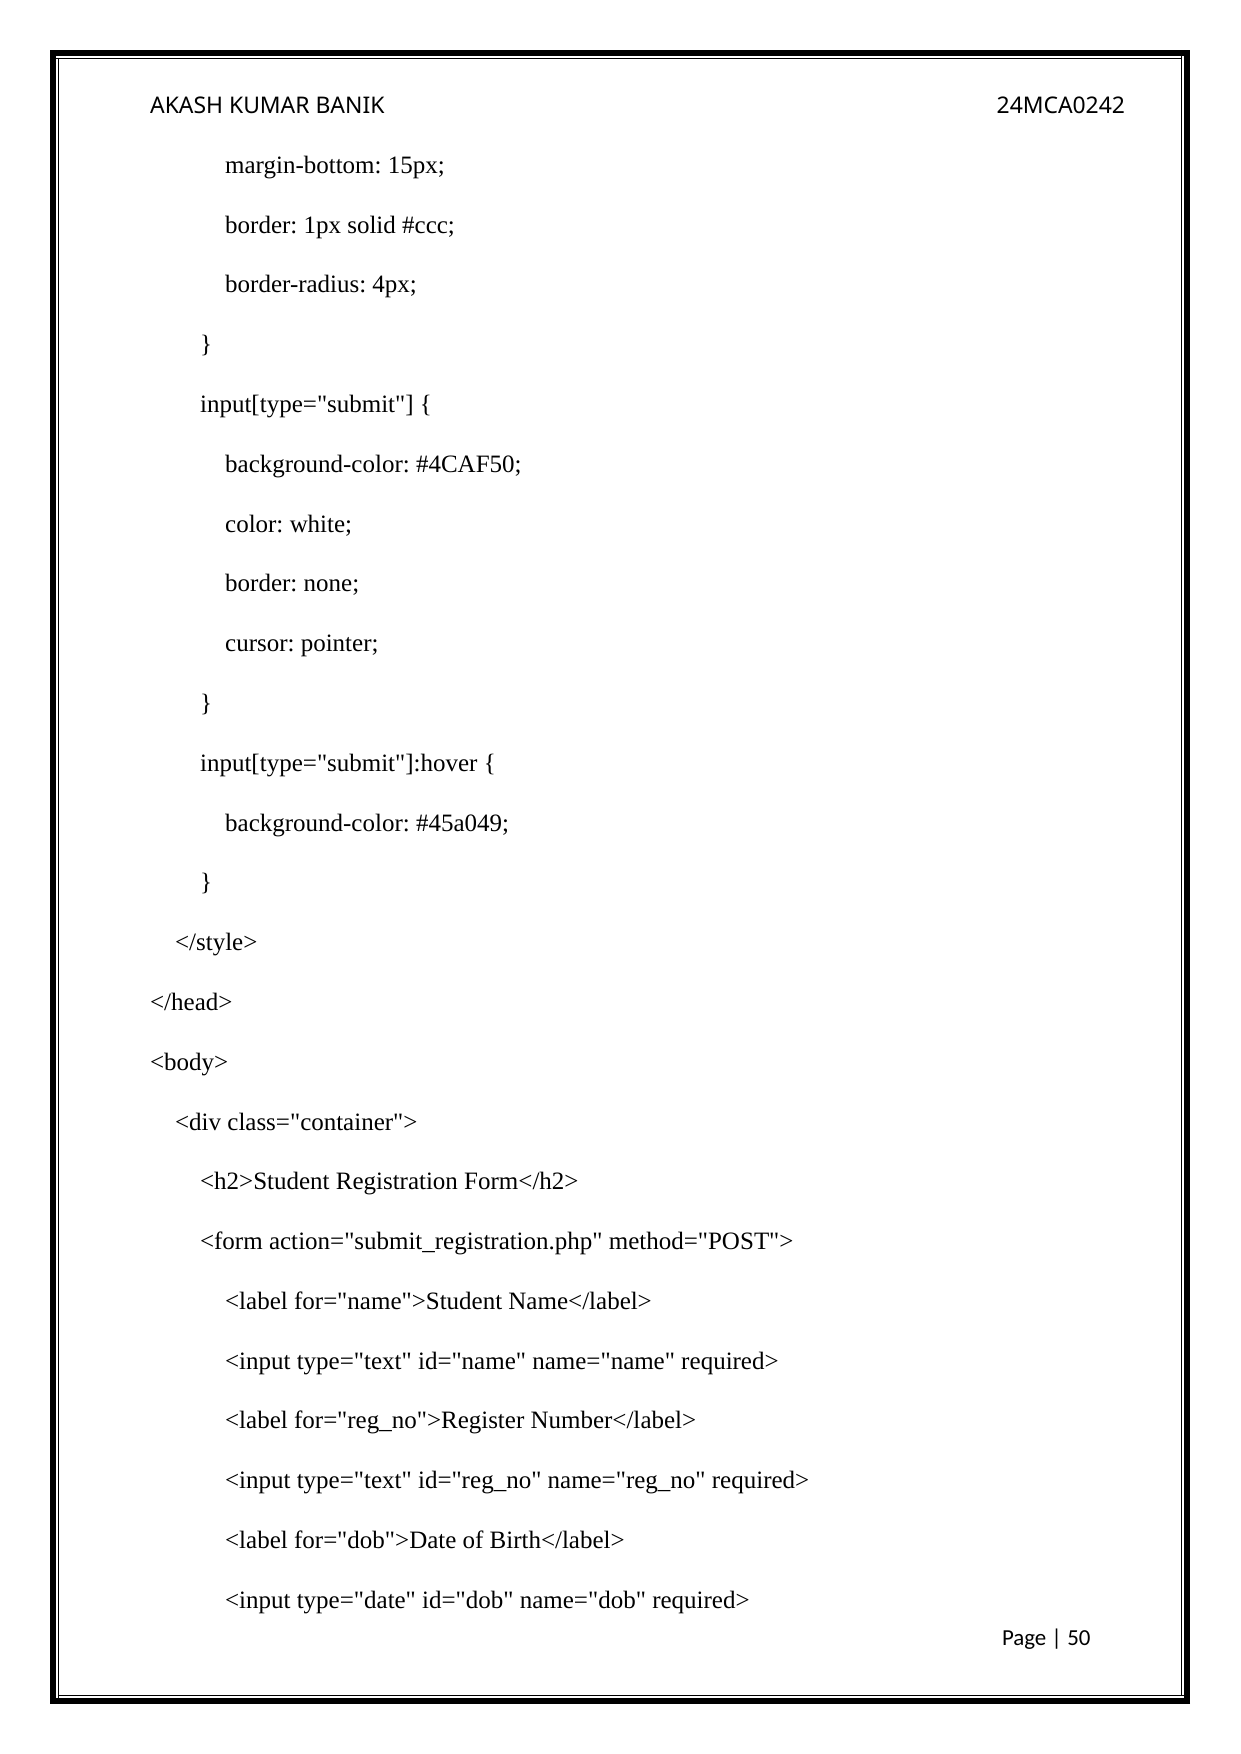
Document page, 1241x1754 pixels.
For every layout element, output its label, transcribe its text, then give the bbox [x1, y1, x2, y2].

text <form action="submit_registration.php" method="POST"> [150, 1226, 1090, 1255]
text <div class="container"> [150, 1107, 1090, 1135]
text </style> [150, 927, 1090, 956]
text </head> [150, 987, 1090, 1016]
text <input type="date" id="dob" name="dob" required> [150, 1585, 1090, 1614]
text margin-bottom: 15px; [150, 150, 1090, 179]
text } [150, 688, 1090, 717]
text <body> [150, 1047, 1090, 1076]
text <input type="text" id="reg_no" name="reg_no" required> [150, 1465, 1090, 1494]
text border: 1px solid #ccc; [150, 210, 1090, 238]
text } [150, 867, 1090, 896]
text color: white; [150, 509, 1090, 537]
text <label for="dob">Date of Birth</label> [150, 1525, 1090, 1554]
text border: none; [150, 568, 1090, 597]
text cursor: pointer; [150, 628, 1090, 657]
text input[type="submit"] { [150, 389, 1090, 418]
text border-radius: 4px; [150, 269, 1090, 298]
text background-color: #45a049; [150, 808, 1090, 836]
text input[type="submit"]:hover { [150, 748, 1090, 777]
text <label for="name">Student Name</label> [150, 1286, 1090, 1315]
text <input type="text" id="name" name="name" required> [150, 1346, 1090, 1374]
text background-color: #4CAF50; [150, 449, 1090, 478]
text <label for="reg_no">Register Number</label> [150, 1406, 1090, 1434]
text } [150, 329, 1090, 358]
text <h2>Student Registration Form</h2> [150, 1166, 1090, 1195]
